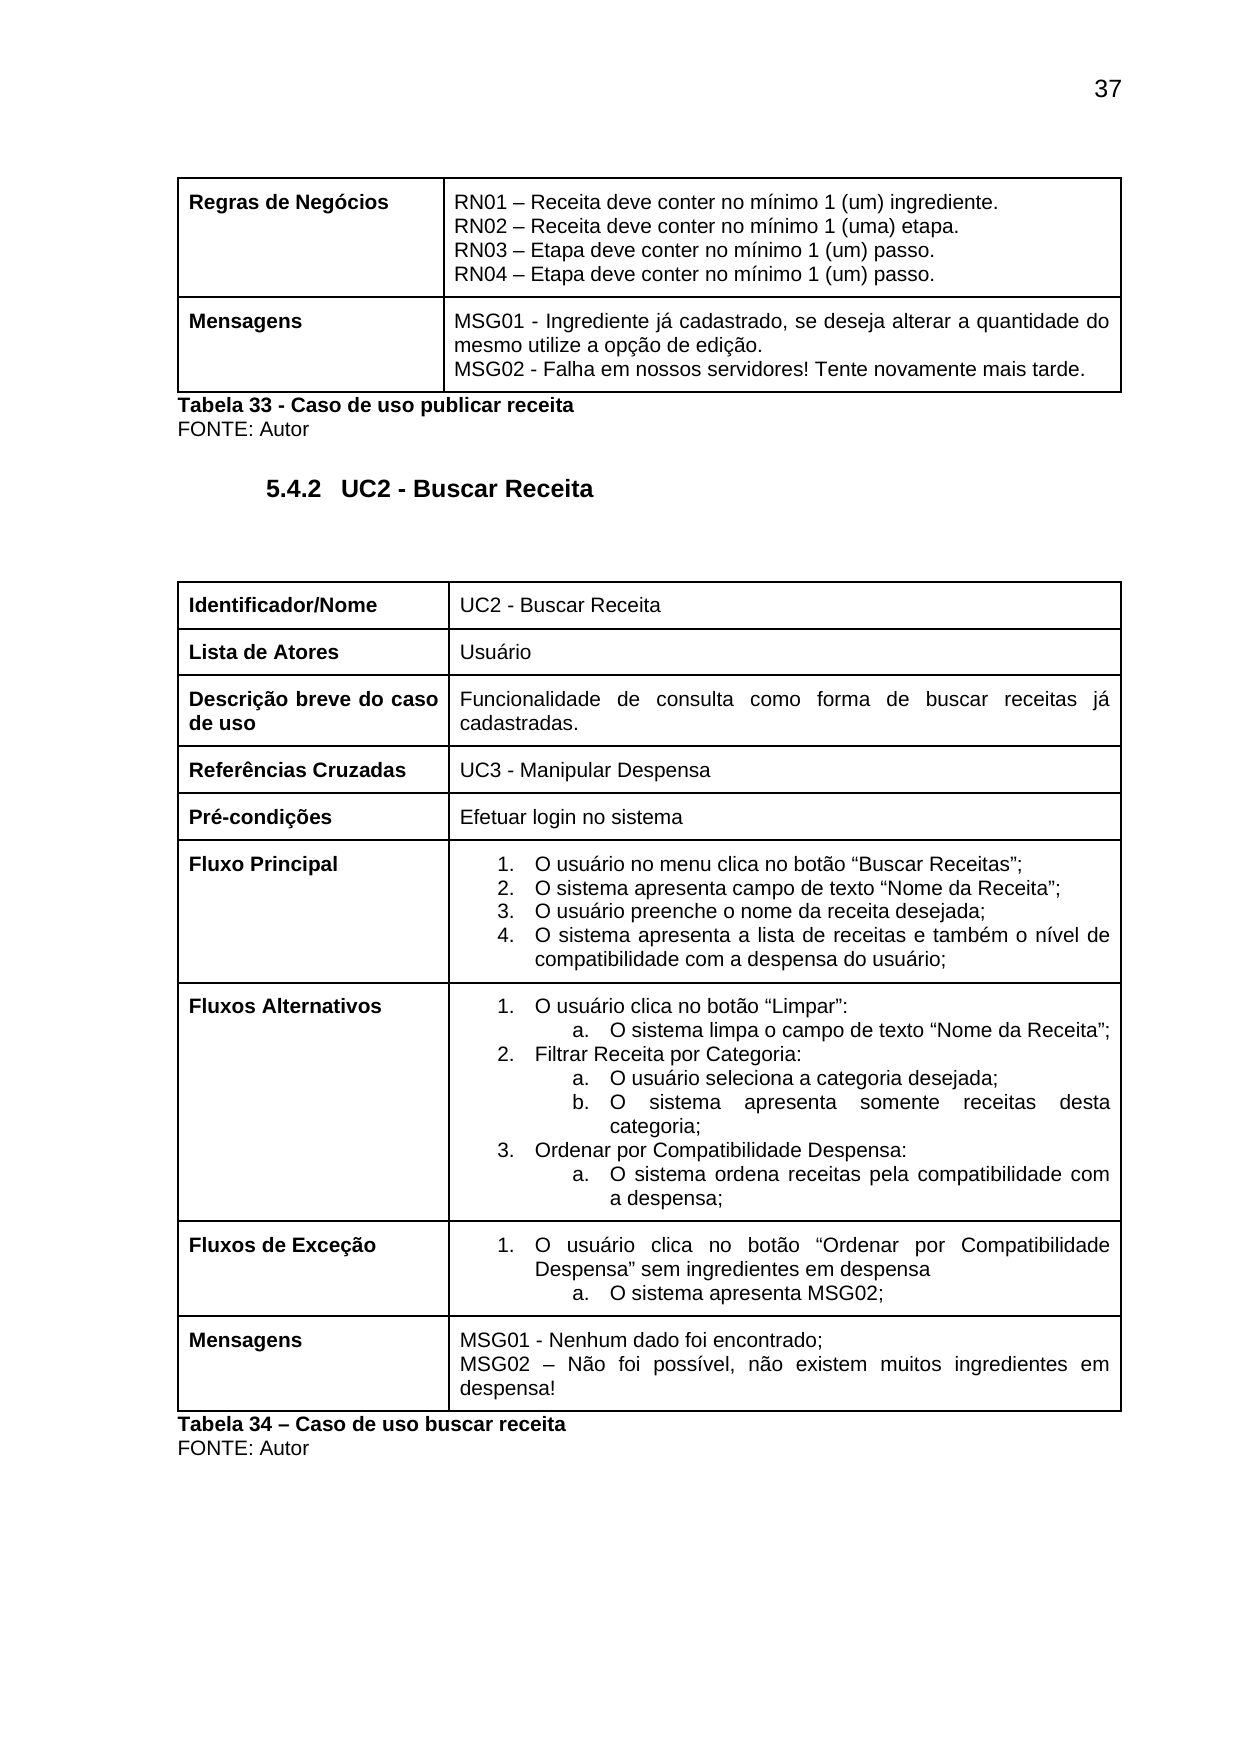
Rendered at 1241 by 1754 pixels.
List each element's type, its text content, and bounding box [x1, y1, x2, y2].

table_cell O usuário clica no botão “Limpar”: O sistema limpa o campo de texto “Nome da Receita”; Filtrar Receita por Categoria: O usuário seleciona a categoria desejada; O sistema apresenta somente receitas desta categoria; Ordenar por Compatibilidade Despensa: O sistema ordena receitas pela compatibilidade com a despensa; [450, 984, 1120, 1220]
table_cell Efetuar login no sistema [450, 794, 1120, 839]
table_cell Referências Cruzadas [179, 747, 448, 792]
text FONTE: Autor [177, 1436, 1122, 1460]
table_cell MSG01 - Ingrediente já cadastrado, se deseja alterar a quantidade do mesmo utilize a opção de edição. MSG02 - Falha em nossos servidores! Tente novamente mais tarde. [445, 298, 1120, 391]
table_cell Usuário [450, 630, 1120, 674]
table_cell RN01 – Receita deve conter no mínimo 1 (um) ingrediente. RN02 – Receita deve conter no mínimo 1 (uma) etapa. RN03 – Etapa deve conter no mínimo 1 (um) passo. RN04 – Etapa deve conter no mínimo 1 (um) passo. [445, 179, 1120, 296]
table_header UC2 - Buscar Receita [450, 583, 1120, 627]
table_cell Mensagens [179, 298, 443, 391]
table_cell UC3 - Manipular Despensa [450, 747, 1120, 792]
table_cell O usuário no menu clica no botão “Buscar Receitas”; O sistema apresenta campo de texto “Nome da Receita”; O usuário preenche o nome da receita desejada; O sistema apresenta a lista de receitas e também o nível de compatibilidade com a despensa do usuário; [450, 841, 1120, 982]
table_cell Funcionalidade de consulta como forma de buscar receitas já cadastradas. [450, 676, 1120, 745]
text FONTE: Autor [177, 417, 1122, 441]
table_header Identificador/Nome [179, 583, 448, 627]
table_cell Fluxo Principal [179, 841, 448, 982]
table_cell Mensagens [179, 1317, 448, 1410]
table_cell Pré-condições [179, 794, 448, 839]
table_cell Regras de Negócios [179, 179, 443, 296]
table_cell Fluxos Alternativos [179, 984, 448, 1220]
subtitle UC2 - Buscar Receita [266, 473, 1122, 502]
table_cell MSG01 - Nenhum dado foi encontrado; MSG02 – Não foi possível, não existem muitos ingredientes em despensa! [450, 1317, 1120, 1410]
table_cell O usuário clica no botão “Ordenar por Compatibilidade Despensa” sem ingredientes em despensa O sistema apresenta MSG02; [450, 1222, 1120, 1315]
table_cell Lista de Atores [179, 630, 448, 674]
table_cell Fluxos de Exceção [179, 1222, 448, 1315]
table_cell Descrição breve do caso de uso [179, 676, 448, 745]
